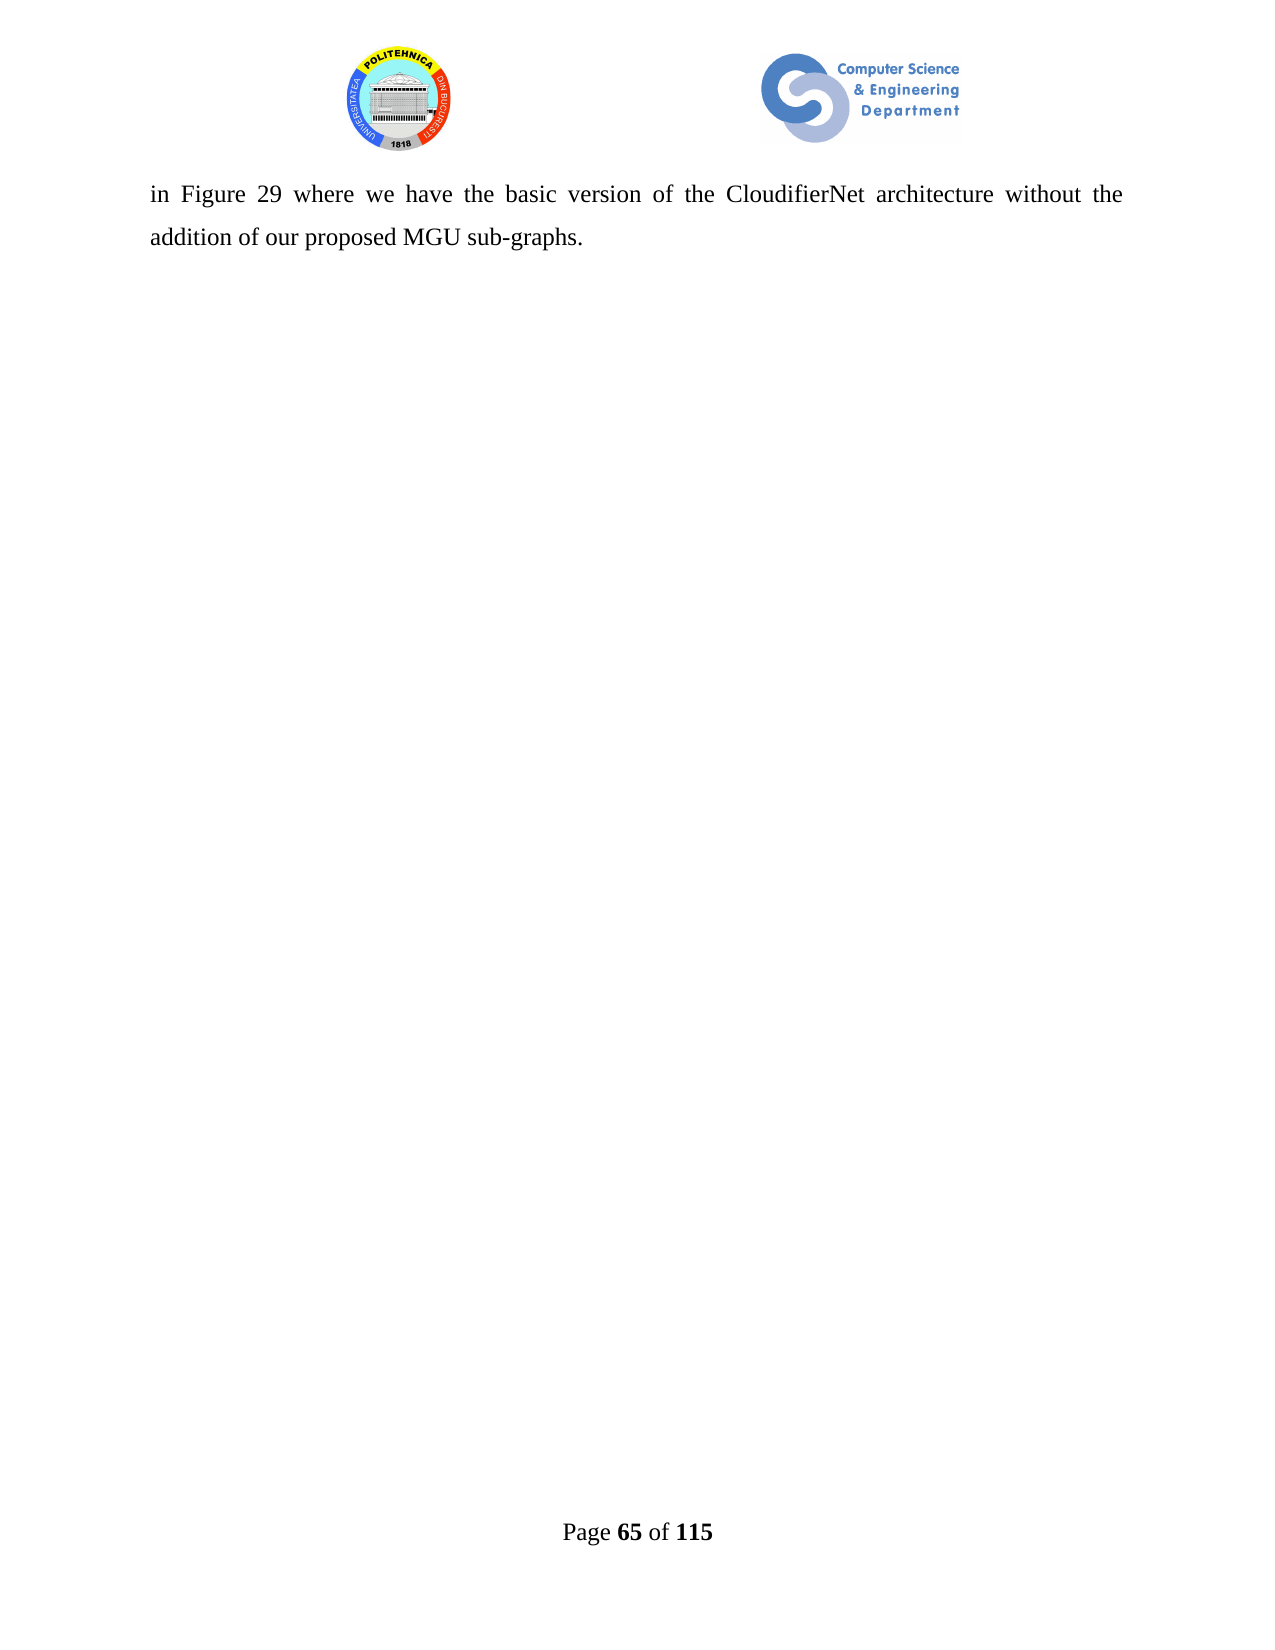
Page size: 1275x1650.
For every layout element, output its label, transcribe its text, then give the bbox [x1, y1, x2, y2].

picture [346, 46, 451, 151]
picture [760, 53, 963, 144]
